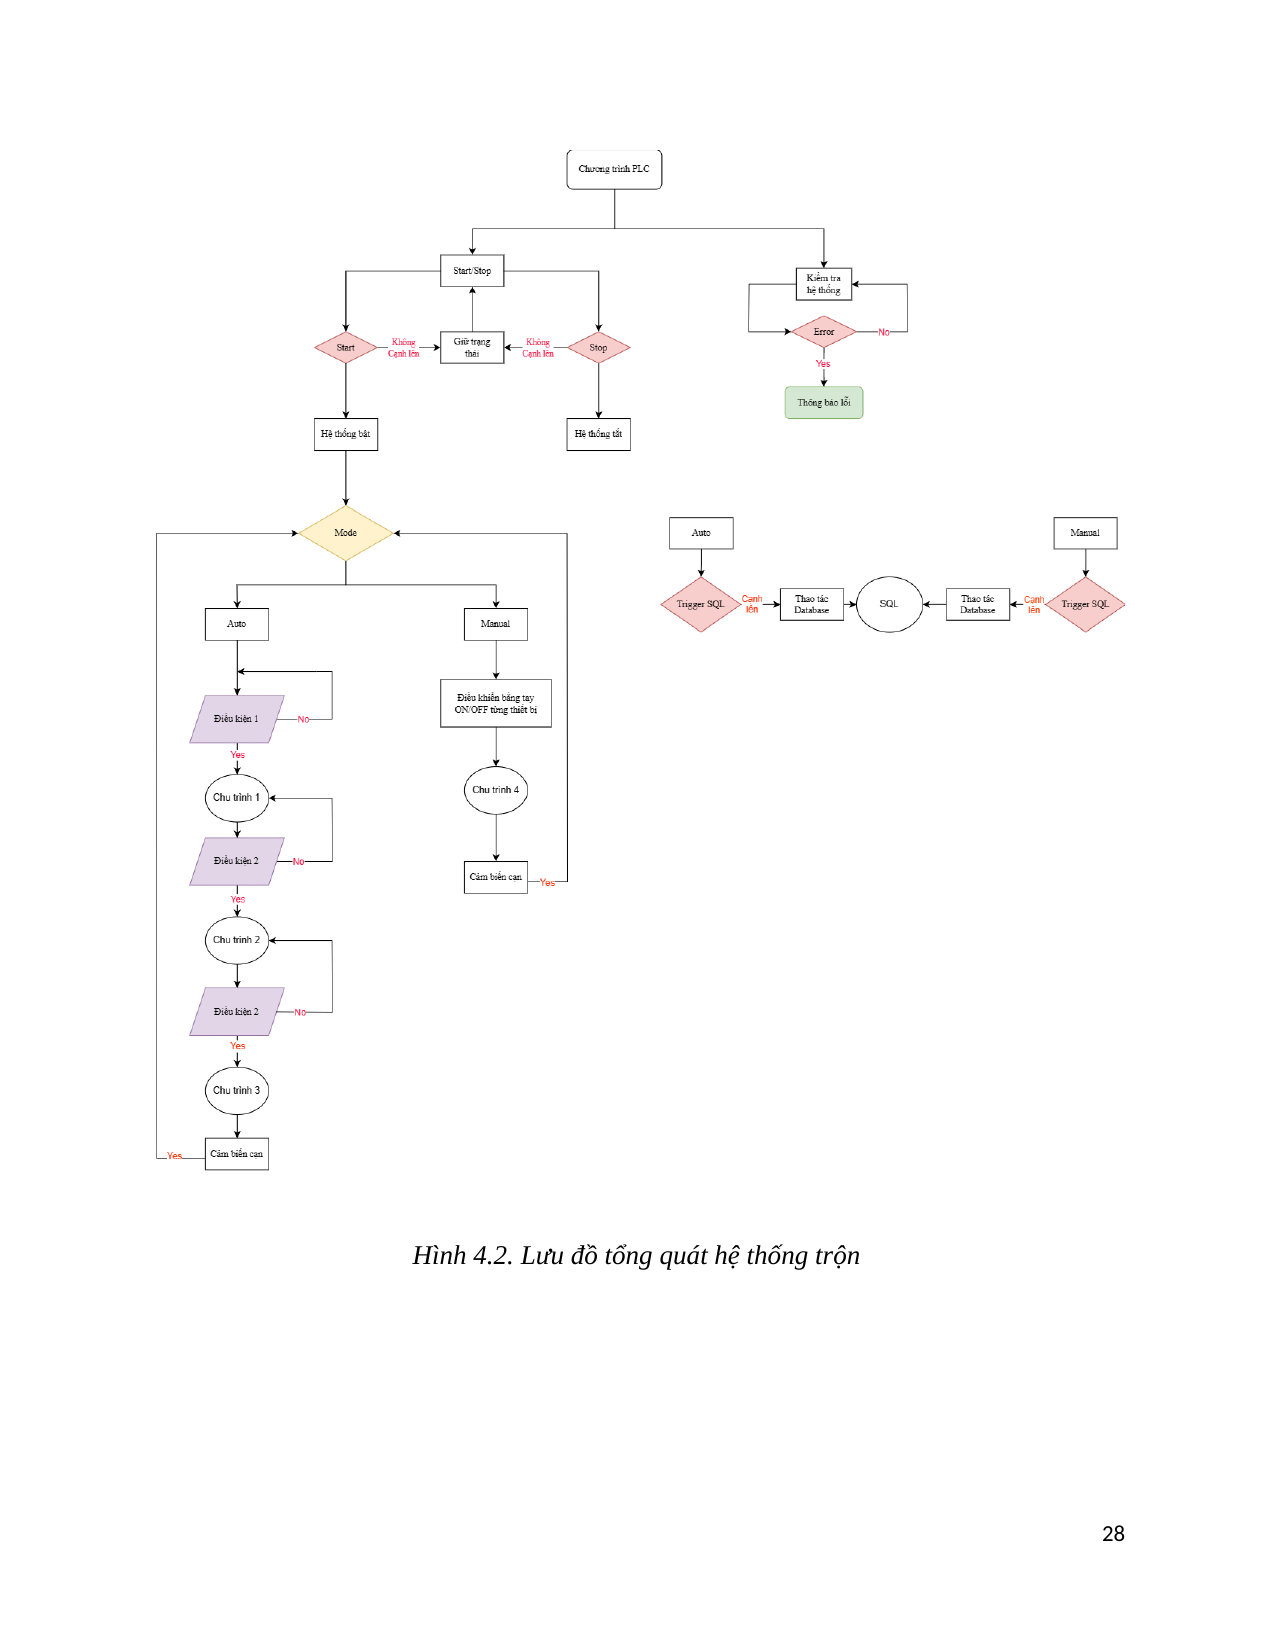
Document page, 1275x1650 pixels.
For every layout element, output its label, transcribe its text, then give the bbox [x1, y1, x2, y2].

picture [150, 150, 1125, 1171]
text Hình 4.2. Lưu đồ tổng quát hệ thống trộn [150, 1239, 1125, 1270]
